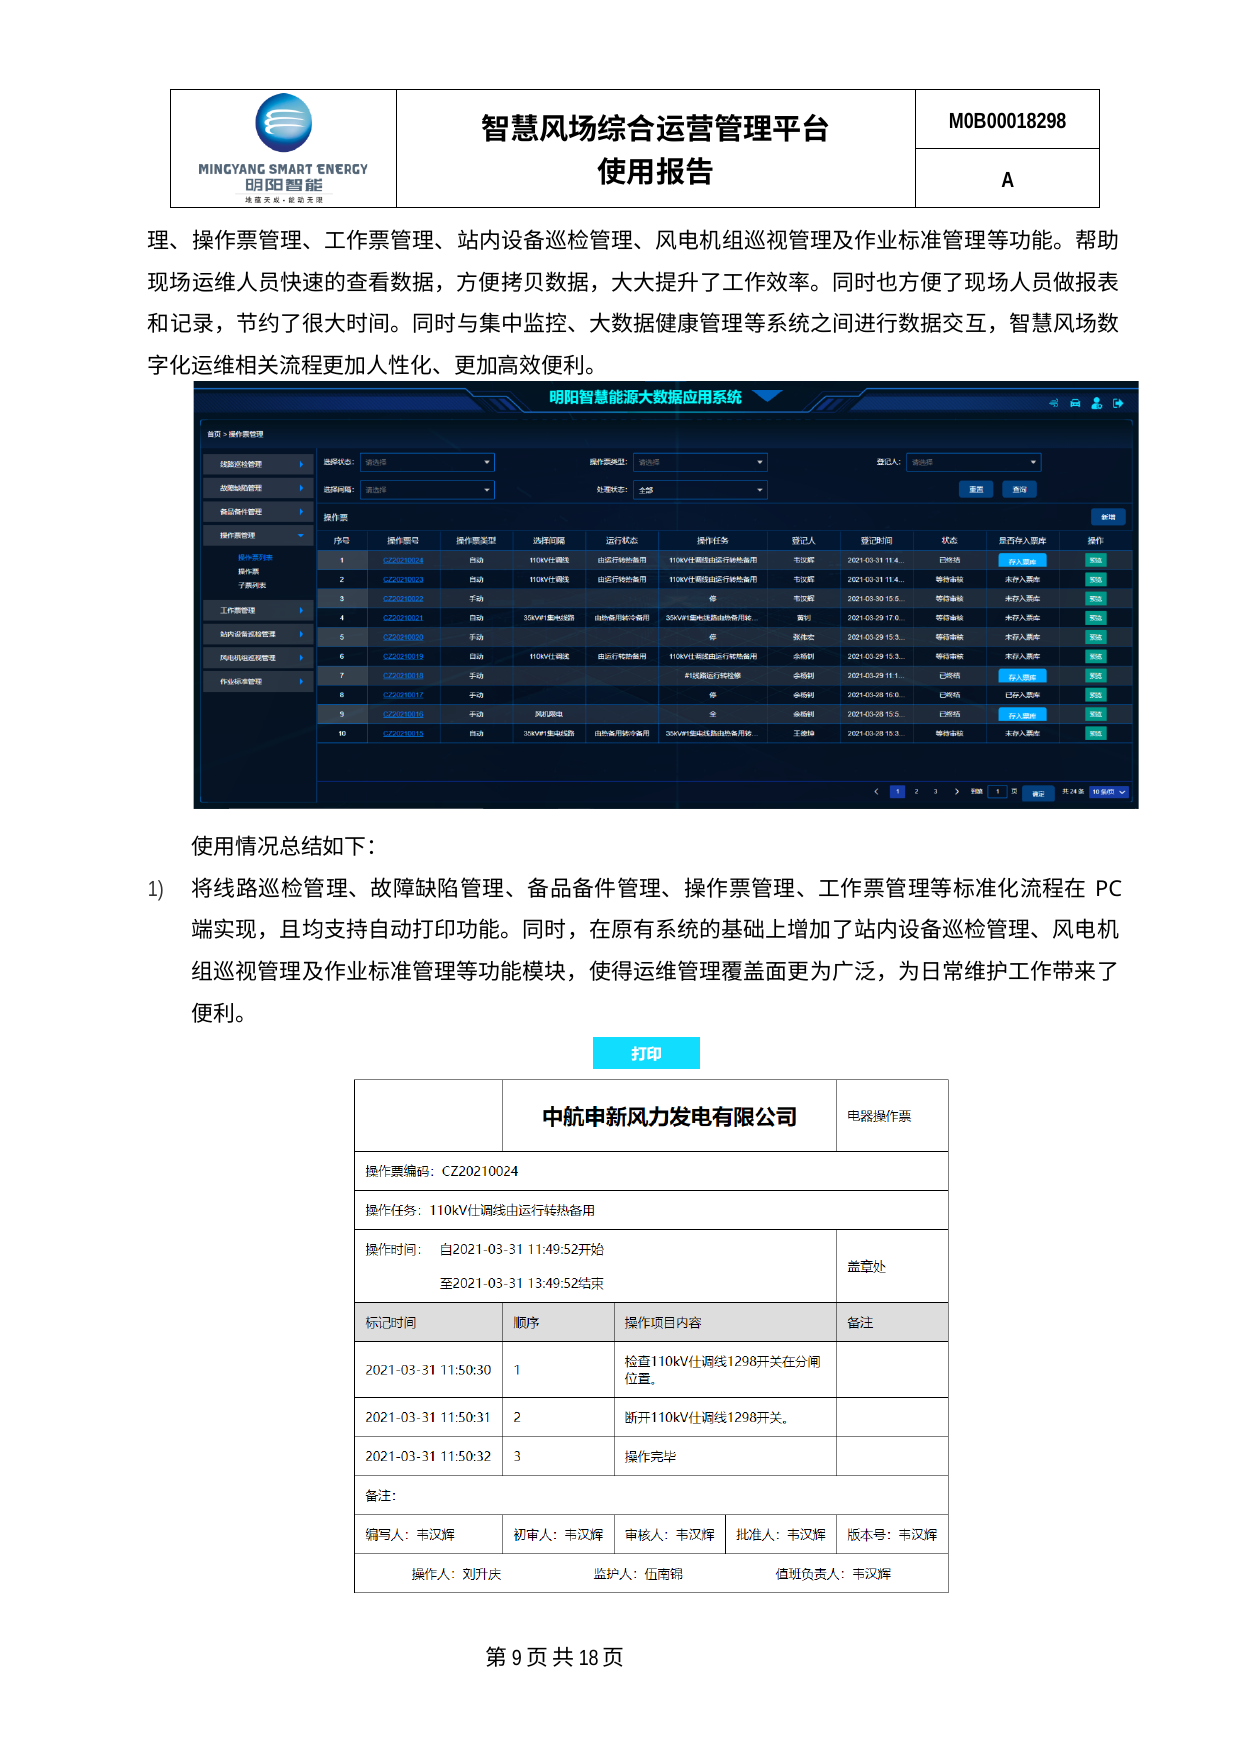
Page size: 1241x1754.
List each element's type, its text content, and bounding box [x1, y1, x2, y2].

text 使用情况总结如下： [148, 821, 1122, 863]
picture [193, 381, 1139, 809]
picture [199, 93, 368, 203]
picture [349, 1035, 956, 1595]
list 将线路巡检管理、故障缺陷管理、备品备件管理、操作票管理、工作票管理等标准化流程在PC端实现，且均支持自动打印功能。同时，在原有系统的基础上增加了站内设备巡检管理、风电机组巡视管理及作业标准管理等功能模块，使得运维管理覆盖面更为广泛，为日常维护工作带来了便利。 [148, 863, 1122, 1029]
